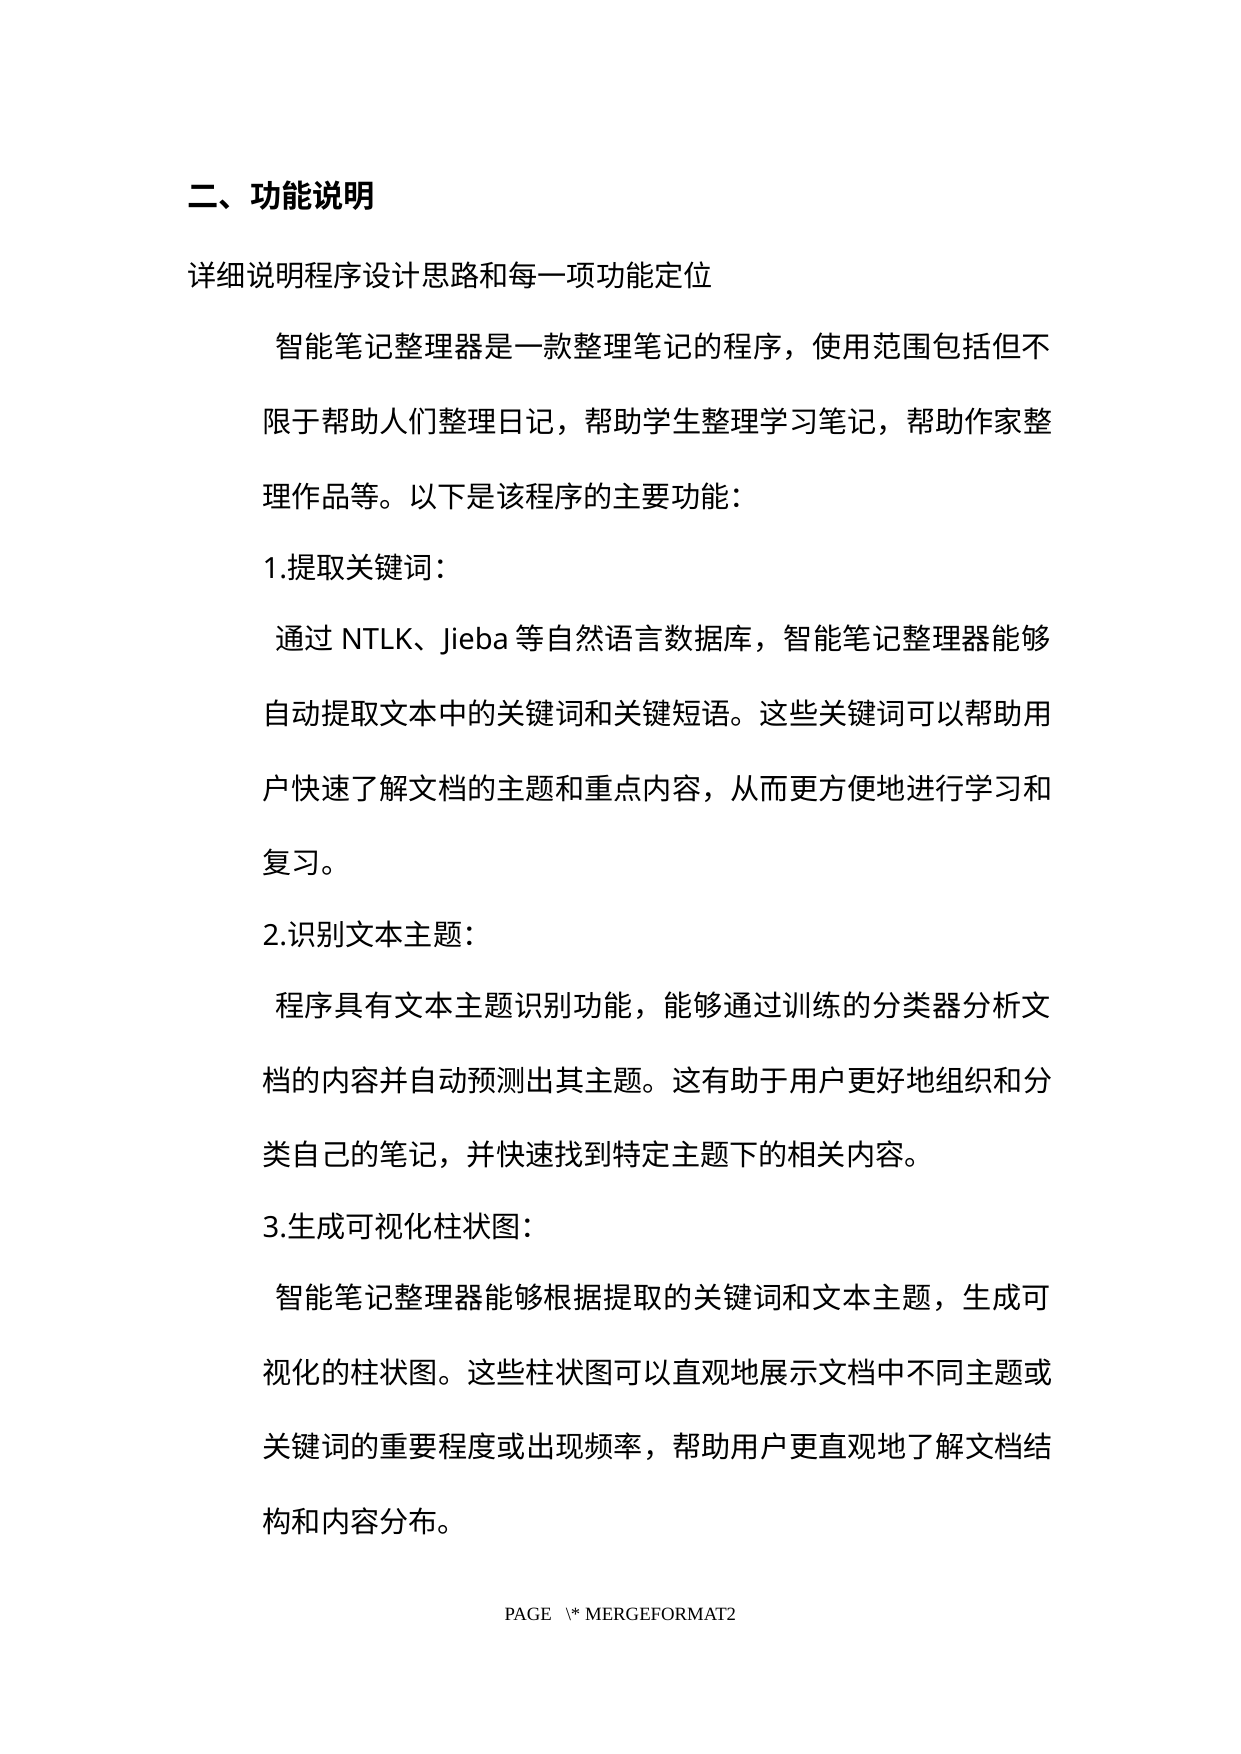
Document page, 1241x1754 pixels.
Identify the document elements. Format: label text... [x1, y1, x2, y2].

list 详细说明程序设计思路和每一项功能定位 [187, 241, 1053, 306]
list 智能笔记整理器是一款整理笔记的程序，使用范围包括但不限于帮助人们整理日记，帮助学生整理学习笔记，帮助作家整理作品等。以下是该程序的主要功能： [262, 313, 1053, 527]
list 程序具有文本主题识别功能，能够通过训练的分类器分析文档的内容并自动预测出其主题。这有助于用户更好地组织和分类自己的笔记，并快速找到特定主题下的相关内容。 [262, 971, 1053, 1186]
list 1.提取关键词： [262, 533, 1053, 598]
list 智能笔记整理器能够根据提取的关键词和文本主题，生成可视化的柱状图。这些柱状图可以直观地展示文档中不同主题或关键词的重要程度或出现频率，帮助用户更直观地了解文档结构和内容分布。 [262, 1263, 1053, 1552]
subtitle 二、功能说明 [187, 161, 1053, 226]
list 通过NTLK、Jieba等自然语言数据库，智能笔记整理器能够自动提取文本中的关键词和关键短语。这些关键词可以帮助用户快速了解文档的主题和重点内容，从而更方便地进行学习和复习。 [262, 604, 1053, 894]
list 2.识别文本主题： [262, 900, 1053, 965]
list 3.生成可视化柱状图： [262, 1192, 1053, 1257]
